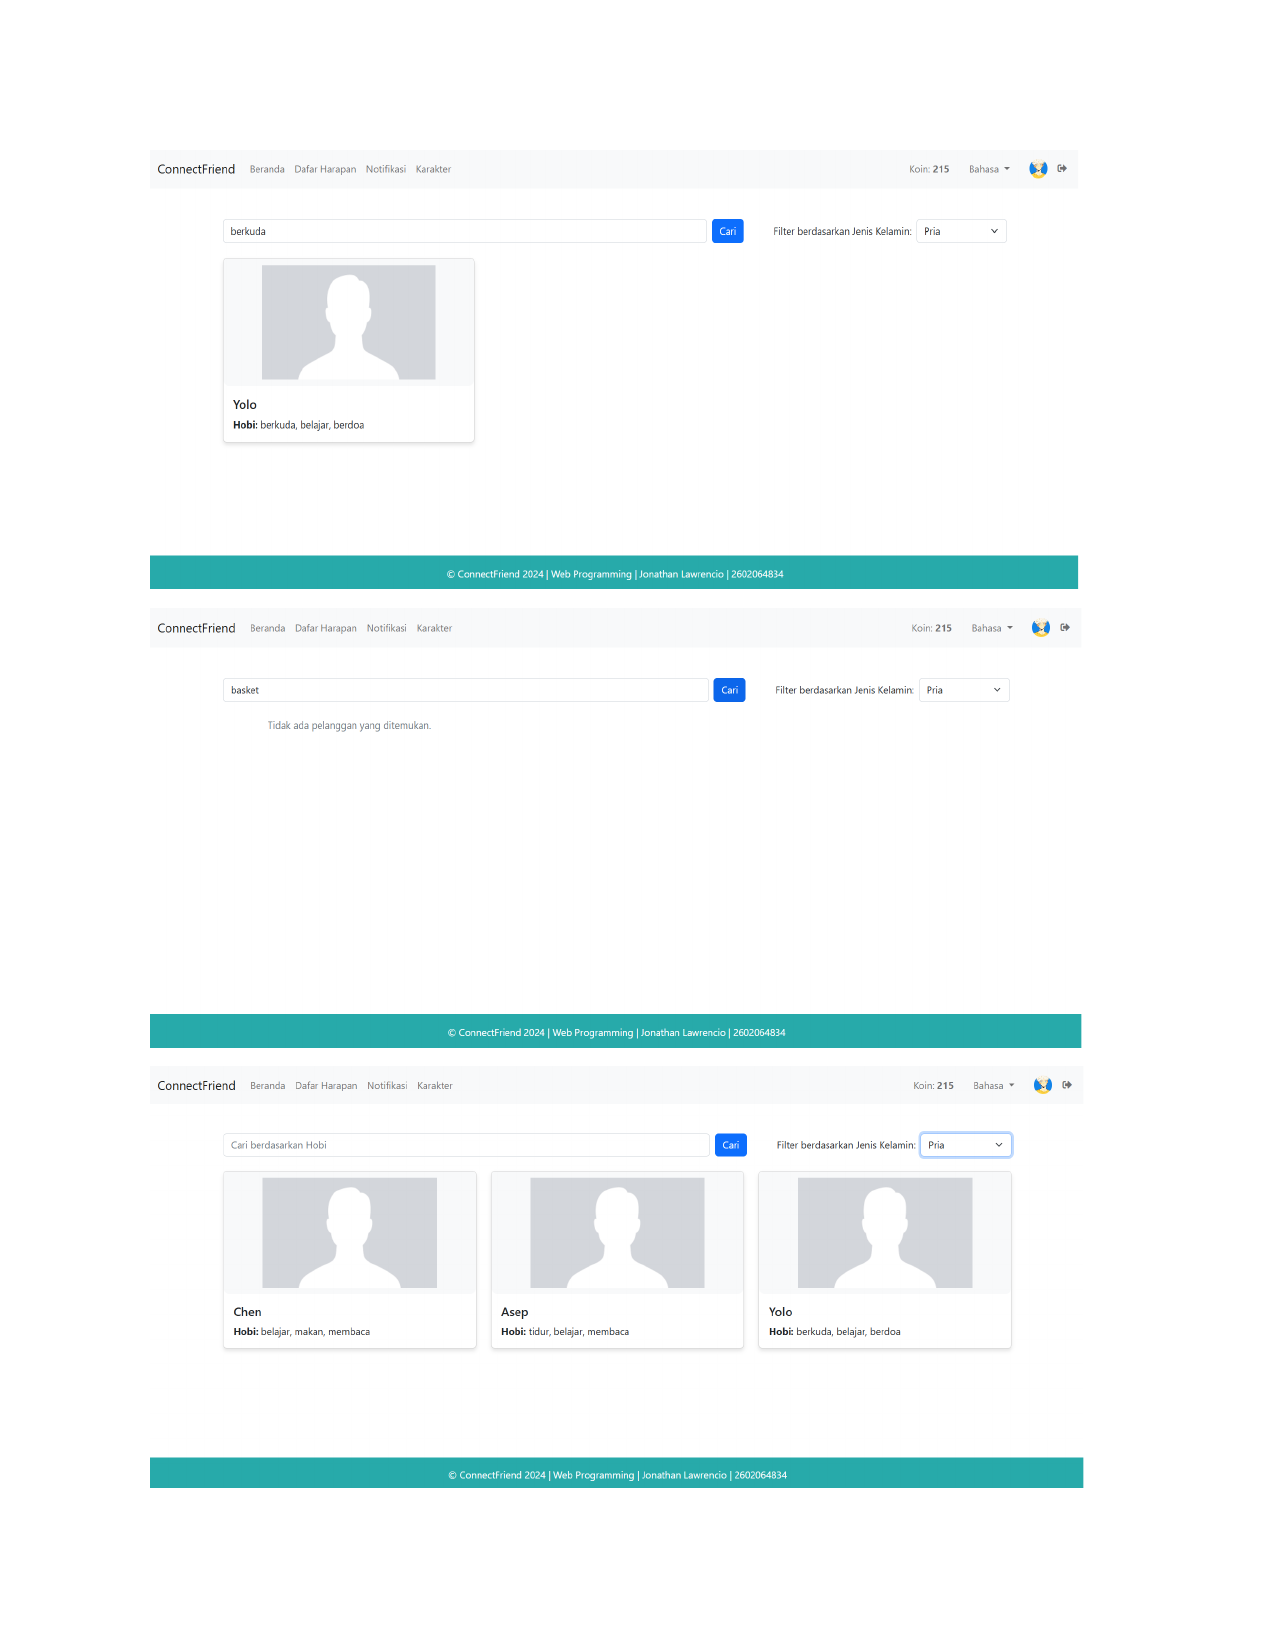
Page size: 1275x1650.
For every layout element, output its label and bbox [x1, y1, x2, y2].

picture [150, 1066, 1084, 1488]
picture [150, 150, 1079, 589]
picture [150, 608, 1082, 1048]
